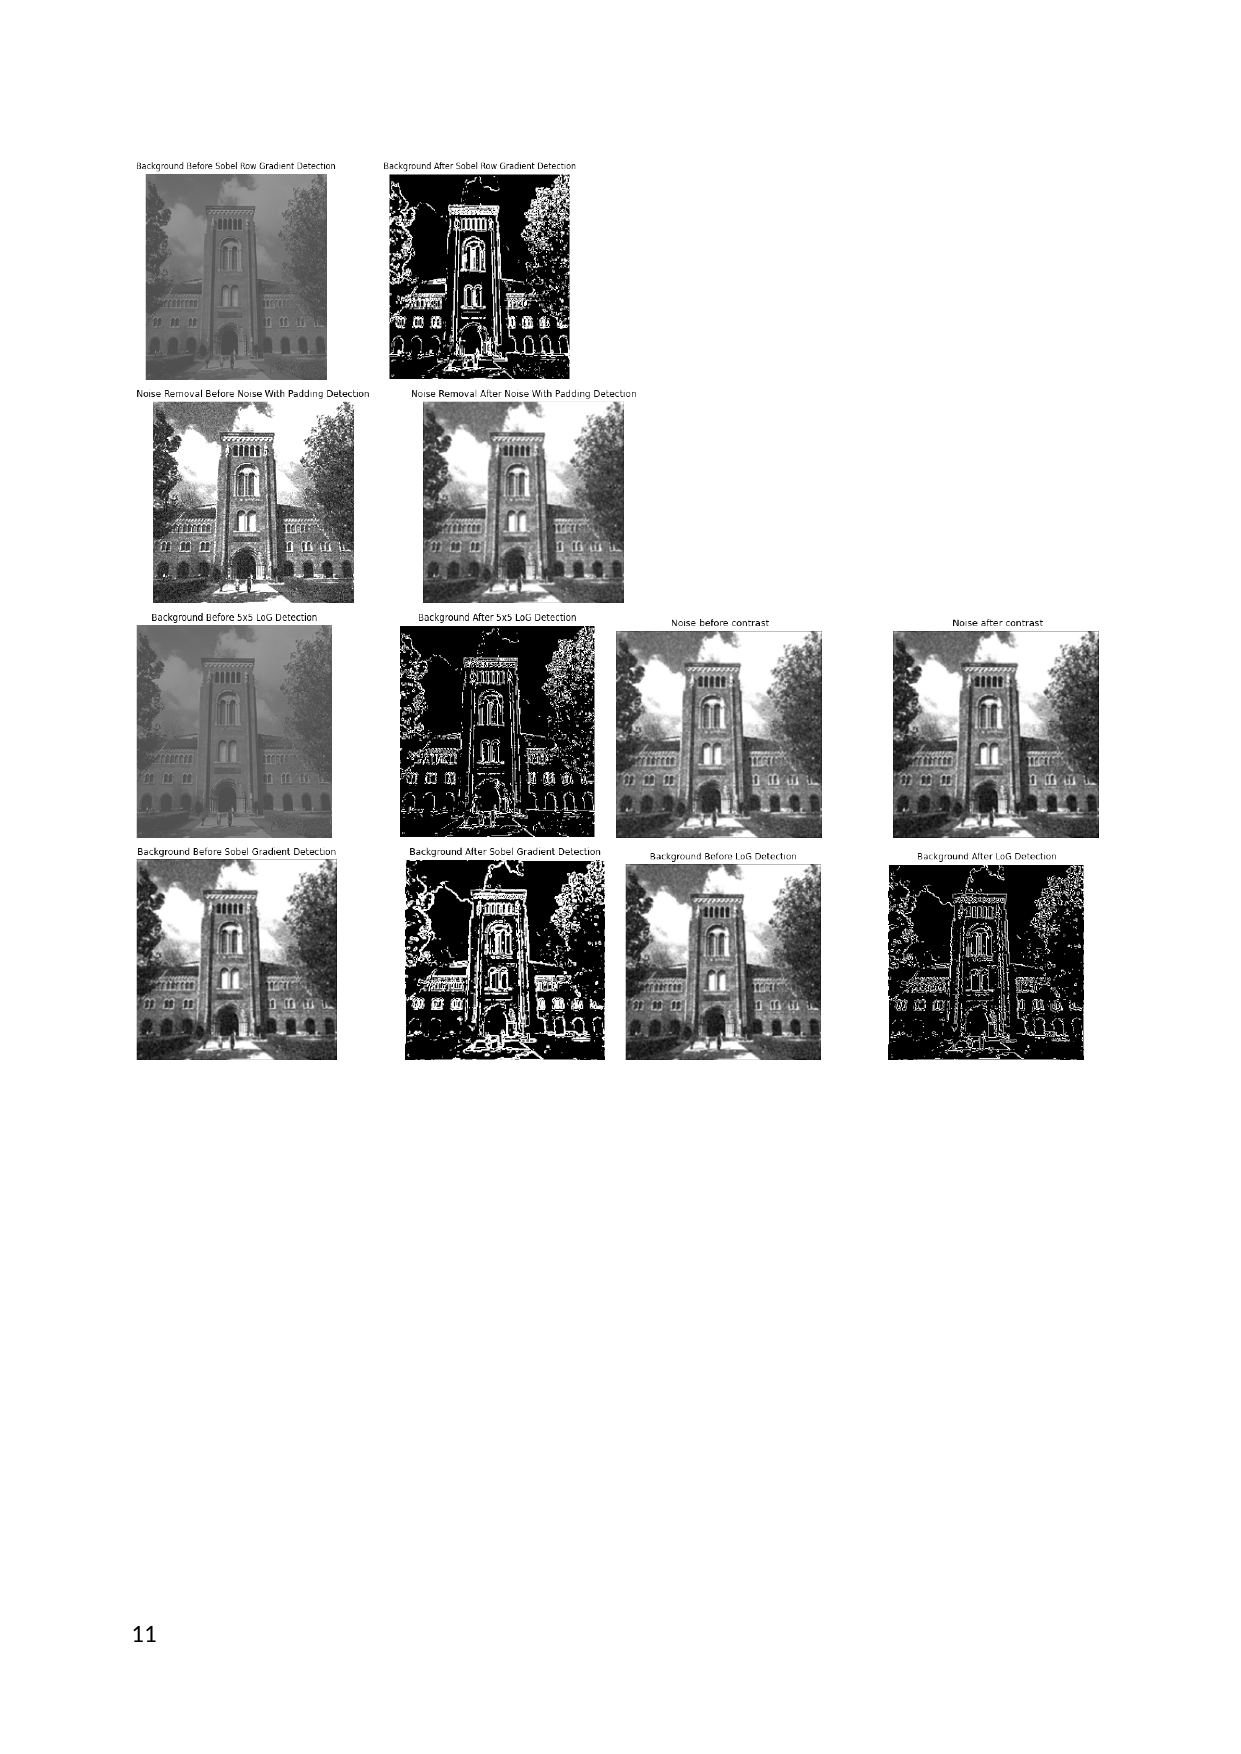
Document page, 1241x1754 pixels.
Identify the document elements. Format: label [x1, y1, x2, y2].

picture [620, 847, 1089, 1065]
picture [131, 156, 1104, 1065]
